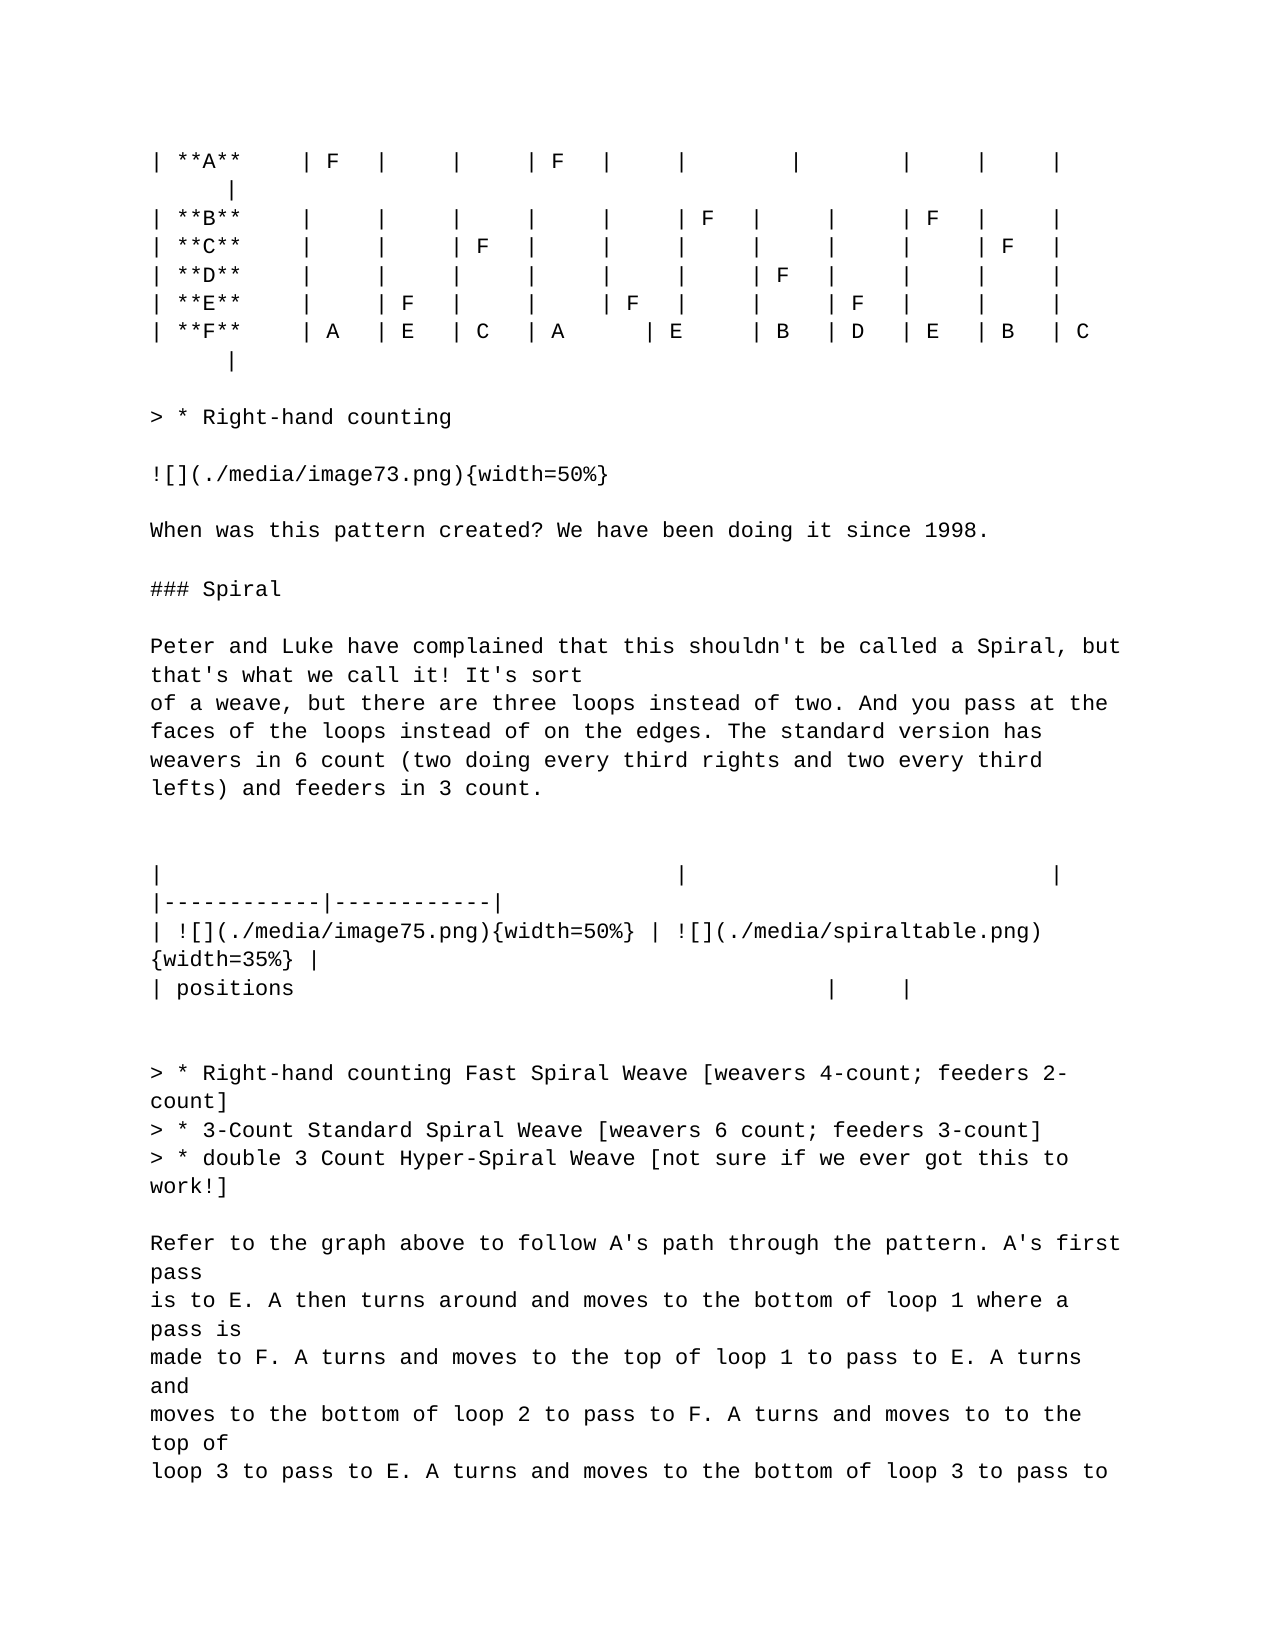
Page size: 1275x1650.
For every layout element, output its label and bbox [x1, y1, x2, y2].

text [150, 578, 1125, 1485]
text [150, 150, 1125, 575]
